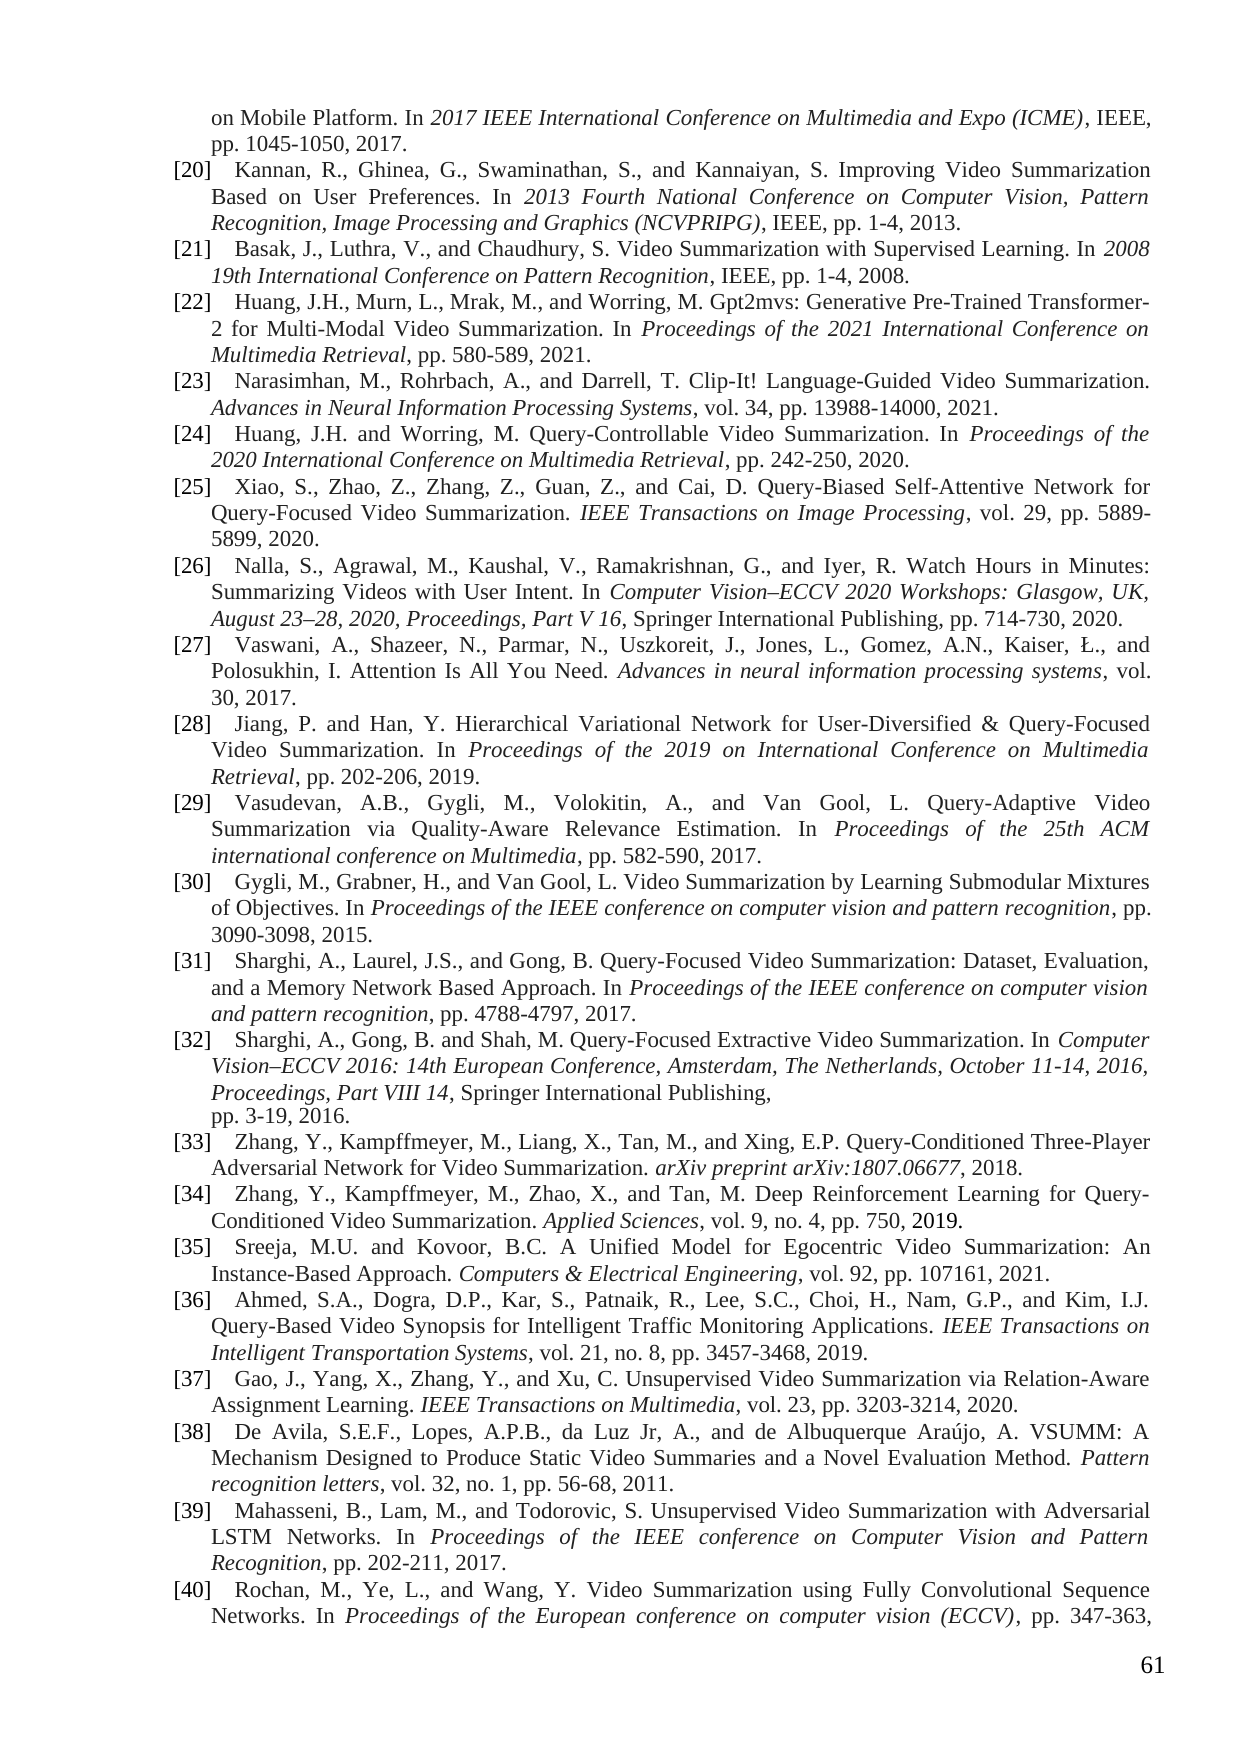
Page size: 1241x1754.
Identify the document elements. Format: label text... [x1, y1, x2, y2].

list Mahasseni, B., Lam, M., and Todorovic, S. Unsupervised Video Summarization with Adversarial LSTM Networks. In Proceedings of the IEEE conference on Computer Vision and Pattern Recognition, pp. 202-211, 2017. [173, 1497, 1152, 1576]
list Vasudevan, A.B., Gygli, M., Volokitin, A., and Van Gool, L. Query-Adaptive Video Summarization via Quality-Aware Relevance Estimation. In Proceedings of the 25th ACM international conference on Multimedia, pp. 582-590, 2017. [173, 789, 1152, 868]
list Xiao, S., Zhao, Z., Zhang, Z., Guan, Z., and Cai, D. Query-Biased Self-Attentive Network for Query-Focused Video Summarization. IEEE Transactions on Image Processing, vol. 29, pp. 5889-5899, 2020. [173, 473, 1152, 552]
list De Avila, S.E.F., Lopes, A.P.B., da Luz Jr, A., and de Albuquerque Araújo, A. VSUMM: A Mechanism Designed to Produce Static Video Summaries and a Novel Evaluation Method. Pattern recognition letters, vol. 32, no. 1, pp. 56-68, 2011. [173, 1418, 1152, 1497]
list Jiang, P. and Han, Y. Hierarchical Variational Network for User-Diversified & Query-Focused Video Summarization. In Proceedings of the 2019 on International Conference on Multimedia Retrieval, pp. 202-206, 2019. [173, 710, 1152, 789]
list Nalla, S., Agrawal, M., Kaushal, V., Ramakrishnan, G., and Iyer, R. Watch Hours in Minutes: Summarizing Videos with User Intent. In Computer Vision–ECCV 2020 Workshops: Glasgow, UK, August 23–28, 2020, Proceedings, Part V 16, Springer International Publishing, pp. 714-730, 2020. [173, 552, 1152, 631]
list Huang, J.H., Murn, L., Mrak, M., and Worring, M. Gpt2mvs: Generative Pre-Trained Transformer-2 for Multi-Modal Video Summarization. In Proceedings of the 2021 International Conference on Multimedia Retrieval, pp. 580-589, 2021. [173, 288, 1152, 367]
list Zhang, Y., Kampffmeyer, M., Liang, X., Tan, M., and Xing, E.P. Query-Conditioned Three-Player Adversarial Network for Video Summarization. arXiv preprint arXiv:1807.06677, 2018. [173, 1128, 1152, 1181]
list Basak, J., Luthra, V., and Chaudhury, S. Video Summarization with Supervised Learning. In 2008 19th International Conference on Pattern Recognition, IEEE, pp. 1-4, 2008. [173, 236, 1152, 288]
list Ahmed, S.A., Dogra, D.P., Kar, S., Patnaik, R., Lee, S.C., Choi, H., Nam, G.P., and Kim, I.J. Query-Based Video Synopsis for Intelligent Traffic Monitoring Applications. IEEE Transactions on Intelligent Transportation Systems, vol. 21, no. 8, pp. 3457-3468, 2019. [173, 1286, 1152, 1365]
list Sharghi, A., Gong, B. and Shah, M. Query-Focused Extractive Video Summarization. In Computer Vision–ECCV 2016: 14th European Conference, Amsterdam, The Netherlands, October 11-14, 2016, Proceedings, Part VIII 14, Springer International Publishing, [173, 1026, 1152, 1105]
list Kannan, R., Ghinea, G., Swaminathan, S., and Kannaiyan, S. Improving Video Summarization Based on User Preferences. In 2013 Fourth National Conference on Computer Vision, Pattern Recognition, Image Processing and Graphics (NCVPRIPG), IEEE, pp. 1-4, 2013. [173, 156, 1152, 236]
list Sharghi, A., Laurel, J.S., and Gong, B. Query-Focused Video Summarization: Dataset, Evaluation, and a Memory Network Based Approach. In Proceedings of the IEEE conference on computer vision and pattern recognition, pp. 4788-4797, 2017. [173, 947, 1151, 1026]
text pp. 3-19, 2016. [211, 1105, 1165, 1128]
list Vaswani, A., Shazeer, N., Parmar, N., Uszkoreit, J., Jones, L., Gomez, A.N., Kaiser, Ł., and Polosukhin, I. Attention Is All You Need. Advances in neural information processing systems, vol. 30, 2017. [173, 631, 1152, 710]
list Narasimhan, M., Rohrbach, A., and Darrell, T. Clip-It! Language-Guided Video Summarization. Advances in Neural Information Processing Systems, vol. 34, pp. 13988-14000, 2021. [173, 367, 1152, 420]
list Sreeja, M.U. and Kovoor, B.C. A Unified Model for Egocentric Video Summarization: An Instance-Based Approach. Computers & Electrical Engineering, vol. 92, pp. 107161, 2021. [173, 1233, 1152, 1286]
list Zhang, Y., Kampffmeyer, M., Zhao, X., and Tan, M. Deep Reinforcement Learning for Query-Conditioned Video Summarization. Applied Sciences, vol. 9, no. 4, pp. 750, 2019. [173, 1181, 1152, 1233]
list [173, 1576, 1152, 1628]
list Huang, J.H. and Worring, M. Query-Controllable Video Summarization. In Proceedings of the 2020 International Conference on Multimedia Retrieval, pp. 242-250, 2020. [173, 420, 1152, 473]
list Gao, J., Yang, X., Zhang, Y., and Xu, C. Unsupervised Video Summarization via Relation-Aware Assignment Learning. IEEE Transactions on Multimedia, vol. 23, pp. 3203-3214, 2020. [173, 1365, 1152, 1418]
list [173, 104, 1152, 156]
list Gygli, M., Grabner, H., and Van Gool, L. Video Summarization by Learning Submodular Mixtures of Objectives. In Proceedings of the IEEE conference on computer vision and pattern recognition, pp. 3090-3098, 2015. [173, 868, 1152, 947]
